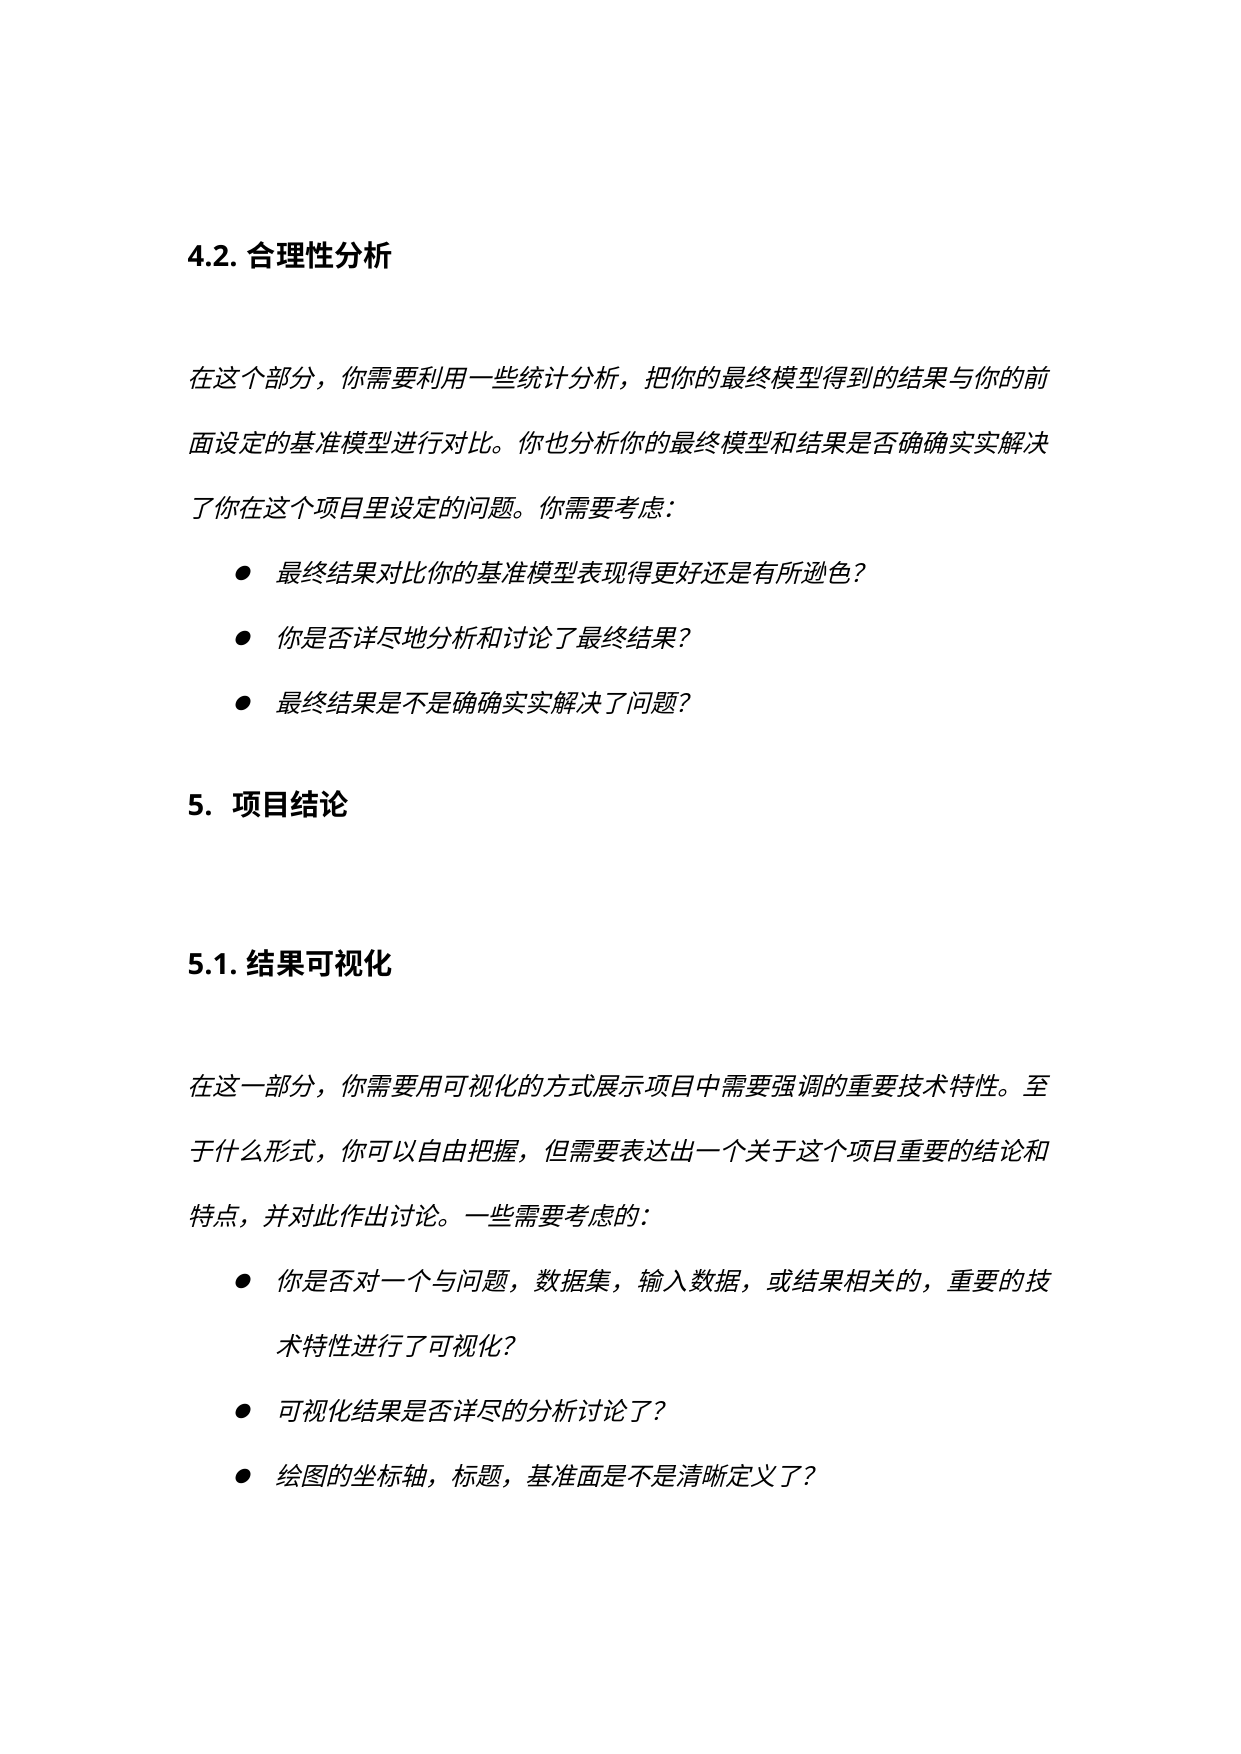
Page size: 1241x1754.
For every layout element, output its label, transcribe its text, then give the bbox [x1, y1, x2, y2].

list 你是否对一个与问题，数据集，输入数据，或结果相关的，重要的技术特性进行了可视化？ [231, 1247, 1053, 1377]
list 你是否详尽地分析和讨论了最终结果？ [231, 604, 1053, 669]
subtitle 项目结论 [187, 770, 1053, 835]
subtitle 合理性分析 [187, 222, 1053, 287]
subtitle 结果可视化 [187, 929, 1053, 994]
list 可视化结果是否详尽的分析讨论了？ [231, 1377, 1053, 1442]
text 在这一部分，你需要用可视化的方式展示项目中需要强调的重要技术特性。至于什么形式，你可以自由把握，但需要表达出一个关于这个项目重要的结论和特点，并对此作出讨论。一些需要考虑的： [187, 1052, 1053, 1247]
list 最终结果对比你的基准模型表现得更好还是有所逊色？ [231, 539, 1053, 604]
list 绘图的坐标轴，标题，基准面是不是清晰定义了？ [231, 1442, 1053, 1507]
text 在这个部分，你需要利用一些统计分析，把你的最终模型得到的结果与你的前面设定的基准模型进行对比。你也分析你的最终模型和结果是否确确实实解决了你在这个项目里设定的问题。你需要考虑： [187, 344, 1053, 539]
list 最终结果是不是确确实实解决了问题？ [231, 669, 1053, 734]
